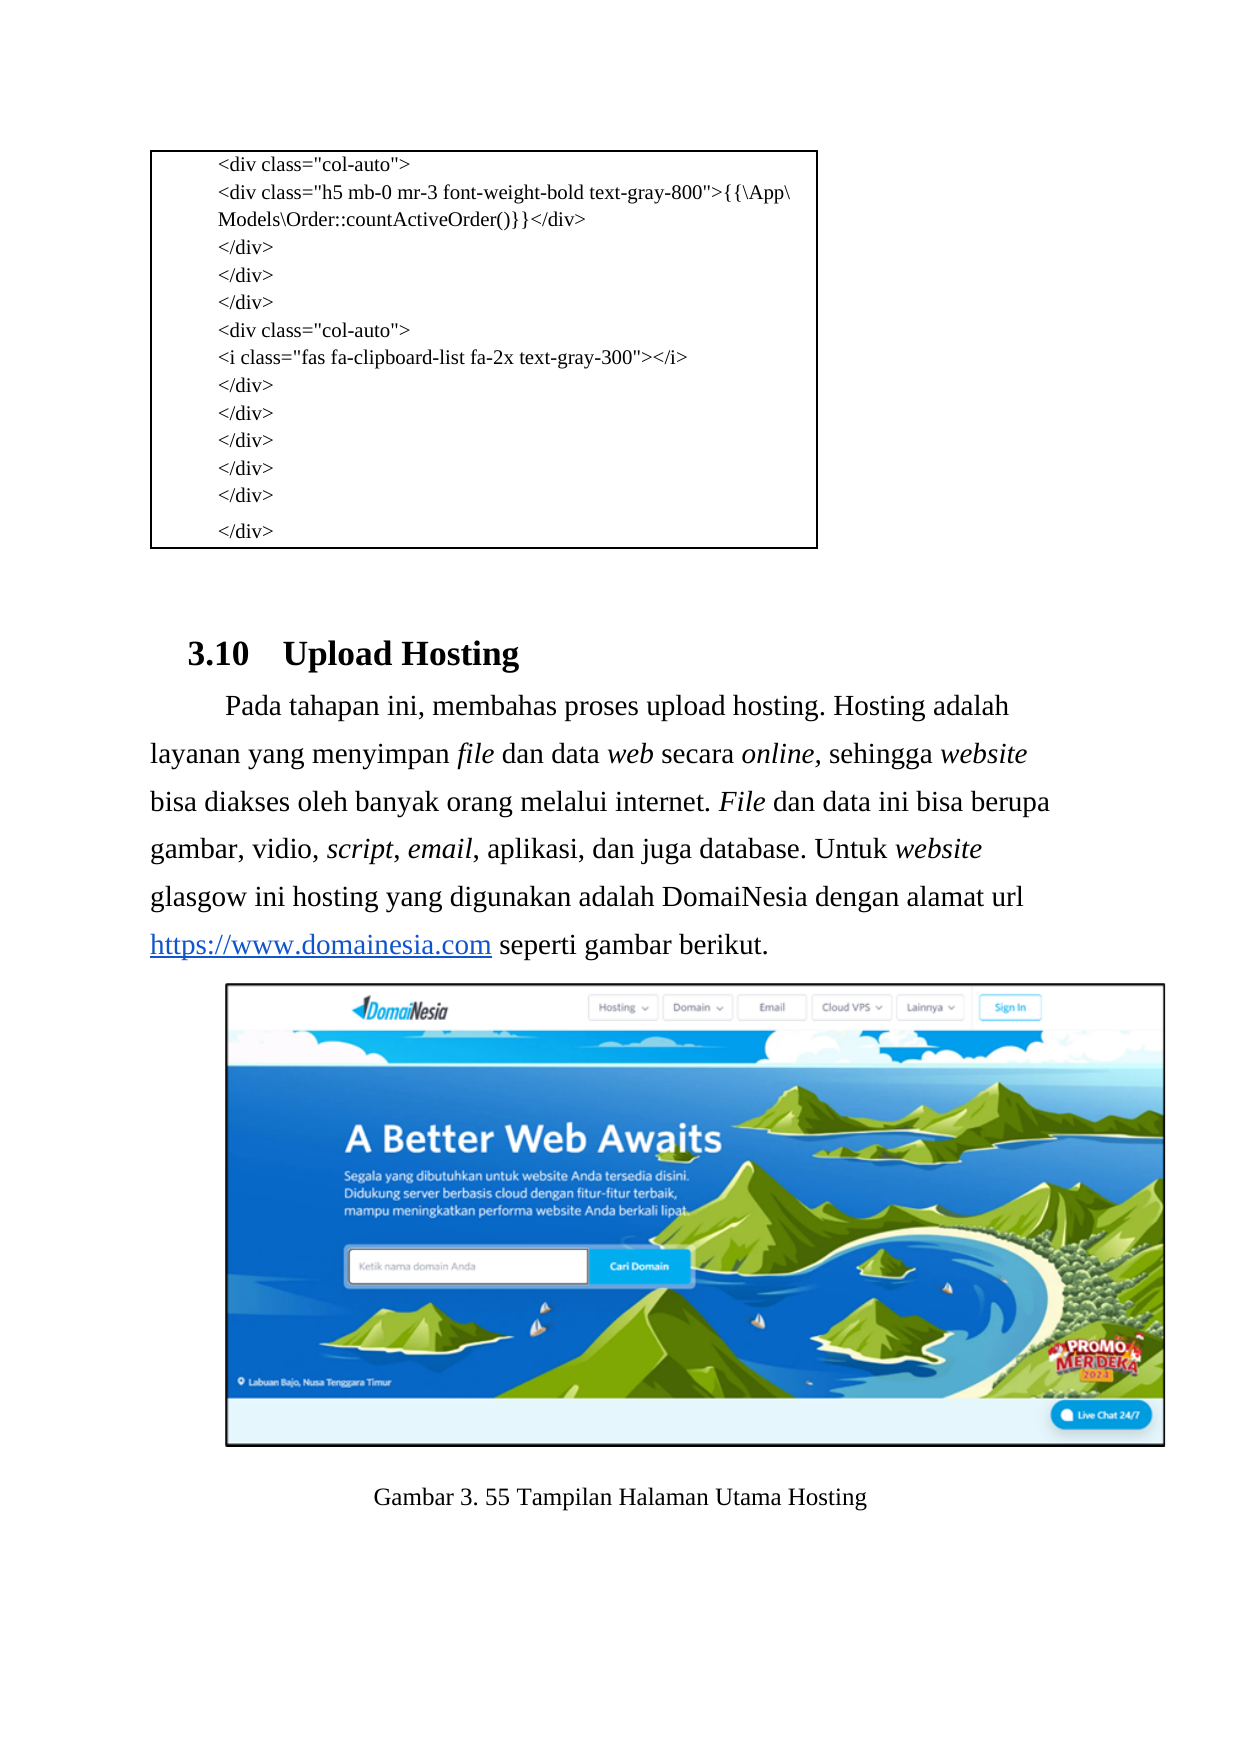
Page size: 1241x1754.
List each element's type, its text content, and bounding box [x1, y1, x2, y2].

text Pada tahapan ini, membahas proses upload hosting. Hosting adalah layanan yang menyimpan file dan data web secara online, sehingga website bisa diakses oleh banyak orang melalui internet. File dan data ini bisa berupa gambar, vidio, script, email, aplikasi, dan juga database. Untuk website glasgow ini hosting yang digunakan adalah DomaiNesia dengan alamat url https://www.domainesia.com seperti gambar berikut. [150, 688, 1076, 961]
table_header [152, 152, 816, 547]
picture [225, 983, 1166, 1447]
subtitle 3.10 Upload Hosting [187, 633, 1090, 673]
text Gambar 3. 55 Tampilan Halaman Utama Hosting [150, 1482, 1090, 1511]
